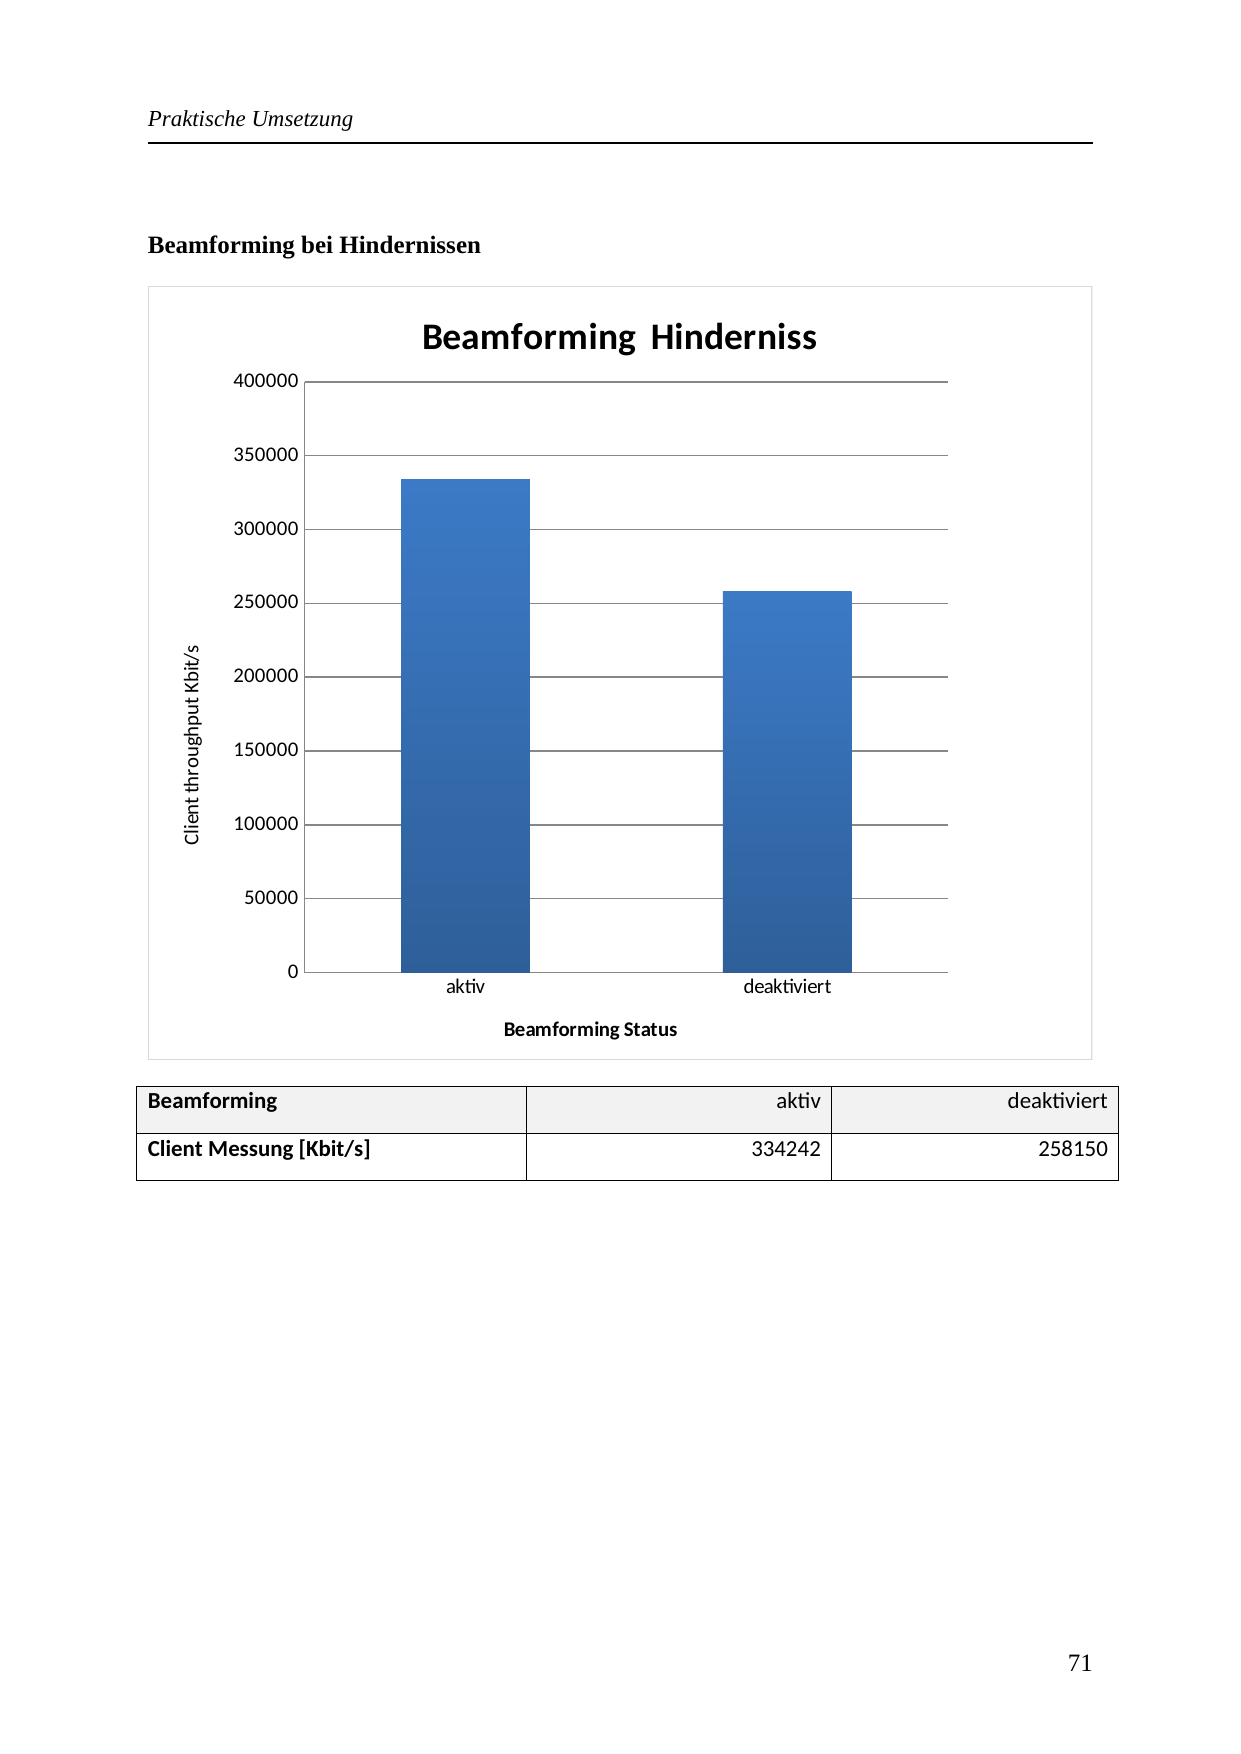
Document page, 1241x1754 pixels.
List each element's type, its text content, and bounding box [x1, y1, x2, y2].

table_cell 334242 [527, 1134, 831, 1180]
table_header deaktiviert [832, 1087, 1118, 1133]
table_header Beamforming [137, 1087, 526, 1133]
table_cell 258150 [832, 1134, 1118, 1180]
table_cell Client Messung [Kbit/s] [137, 1134, 526, 1180]
text Beamforming bei Hindernissen [148, 230, 1093, 259]
table_header aktiv [527, 1087, 831, 1133]
